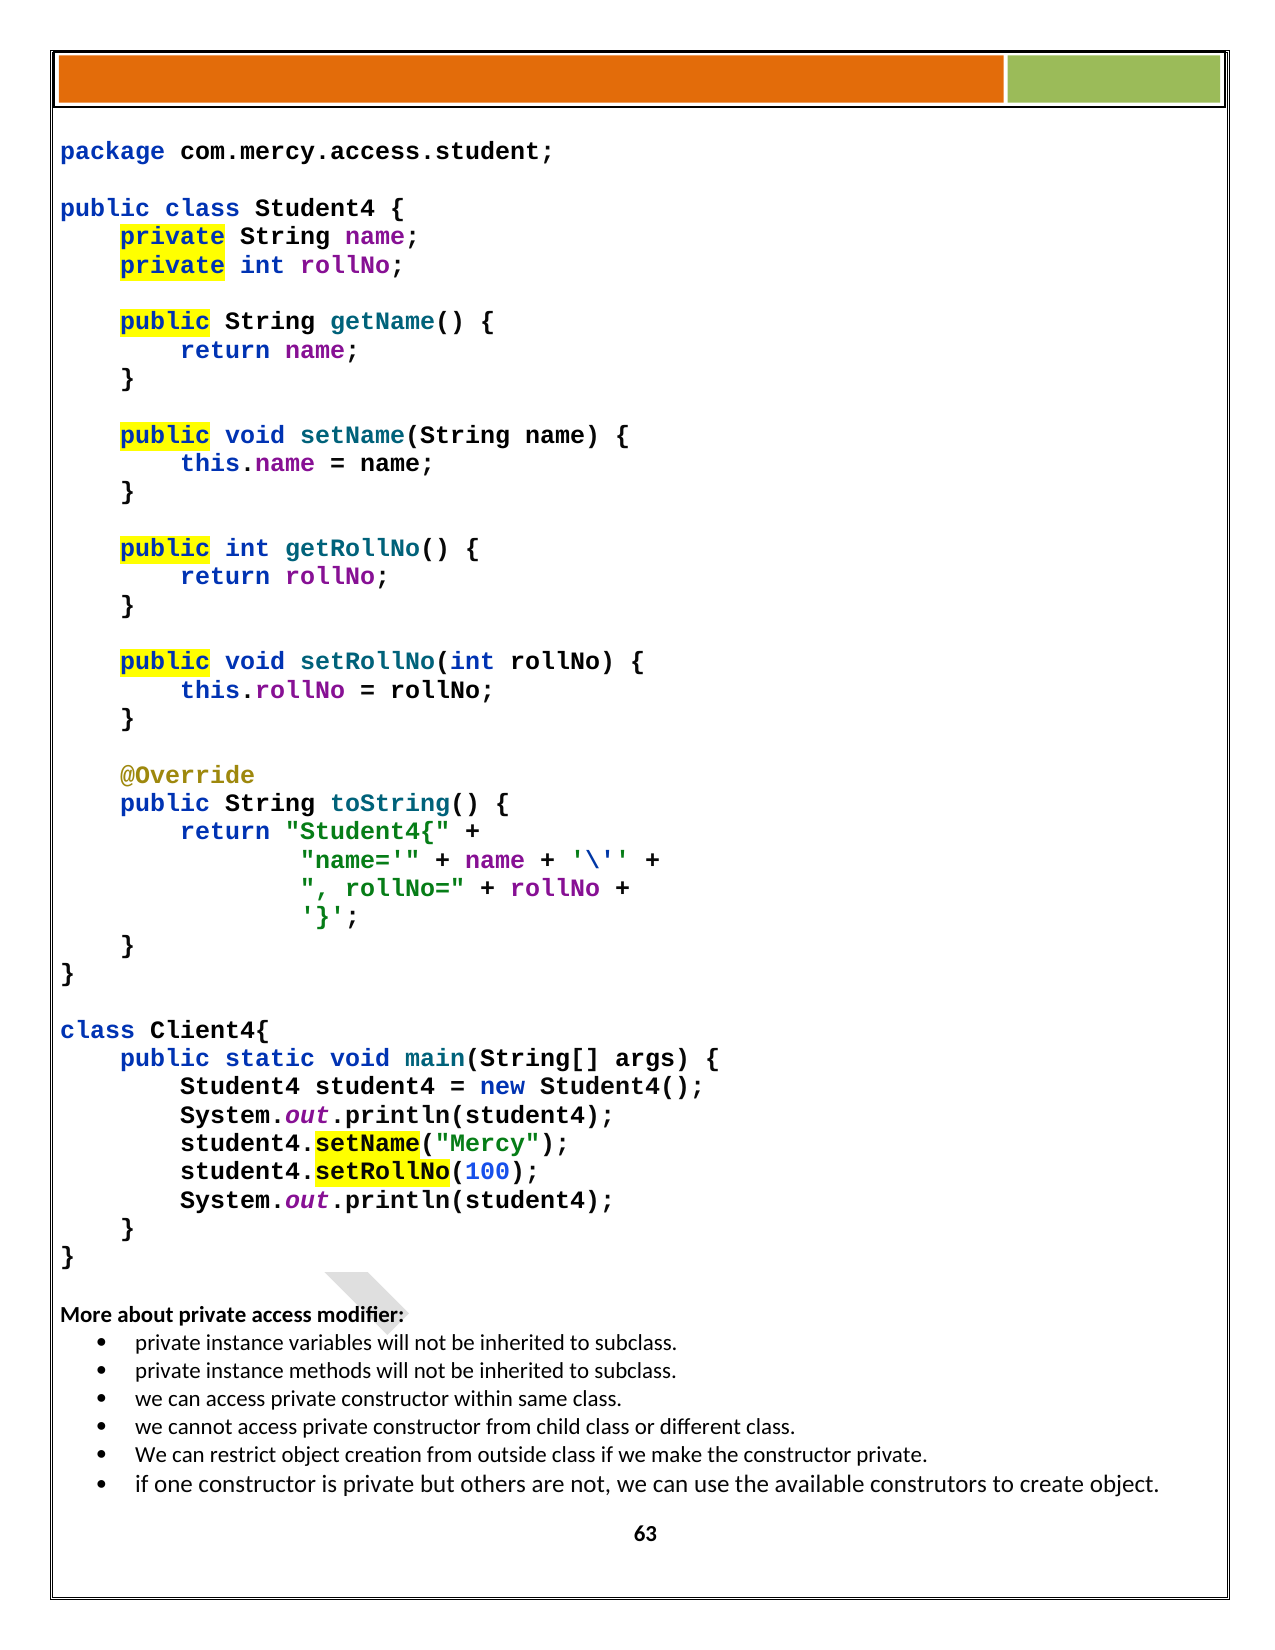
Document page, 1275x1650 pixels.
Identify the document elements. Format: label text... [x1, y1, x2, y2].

text More about private access modifier: [60, 1300, 1227, 1328]
list We can restrict object creation from outside class if we make the constructor private. [97, 1440, 1227, 1468]
list if one constructor is private but others are not, we can use the available construtors to create object. [97, 1468, 1227, 1499]
list private instance variables will not be inherited to subclass. [97, 1328, 1227, 1356]
list we cannot access private constructor from child class or different class. [97, 1412, 1227, 1440]
list private instance methods will not be inherited to subclass. [97, 1356, 1227, 1384]
list we can access private constructor within same class. [97, 1384, 1227, 1412]
text package com.mercy.access.student; public class Student4 { private String name; private int rollNo; public String getName() { return name; } public void setName(String name) { this.name = name; } public int getRollNo() { return rollNo; } public void setRollNo(int rollNo) { this.rollNo = rollNo; } @Override public String toString() { return "Student4{" + "name='" + name + '\'' + ", rollNo=" + rollNo + '}'; } } class Client4{ public static void main(String[] args) { Student4 student4 = new Student4(); System.out.println(student4); student4.setName("Mercy"); student4.setRollNo(100); System.out.println(student4); } } [60, 139, 1227, 1272]
